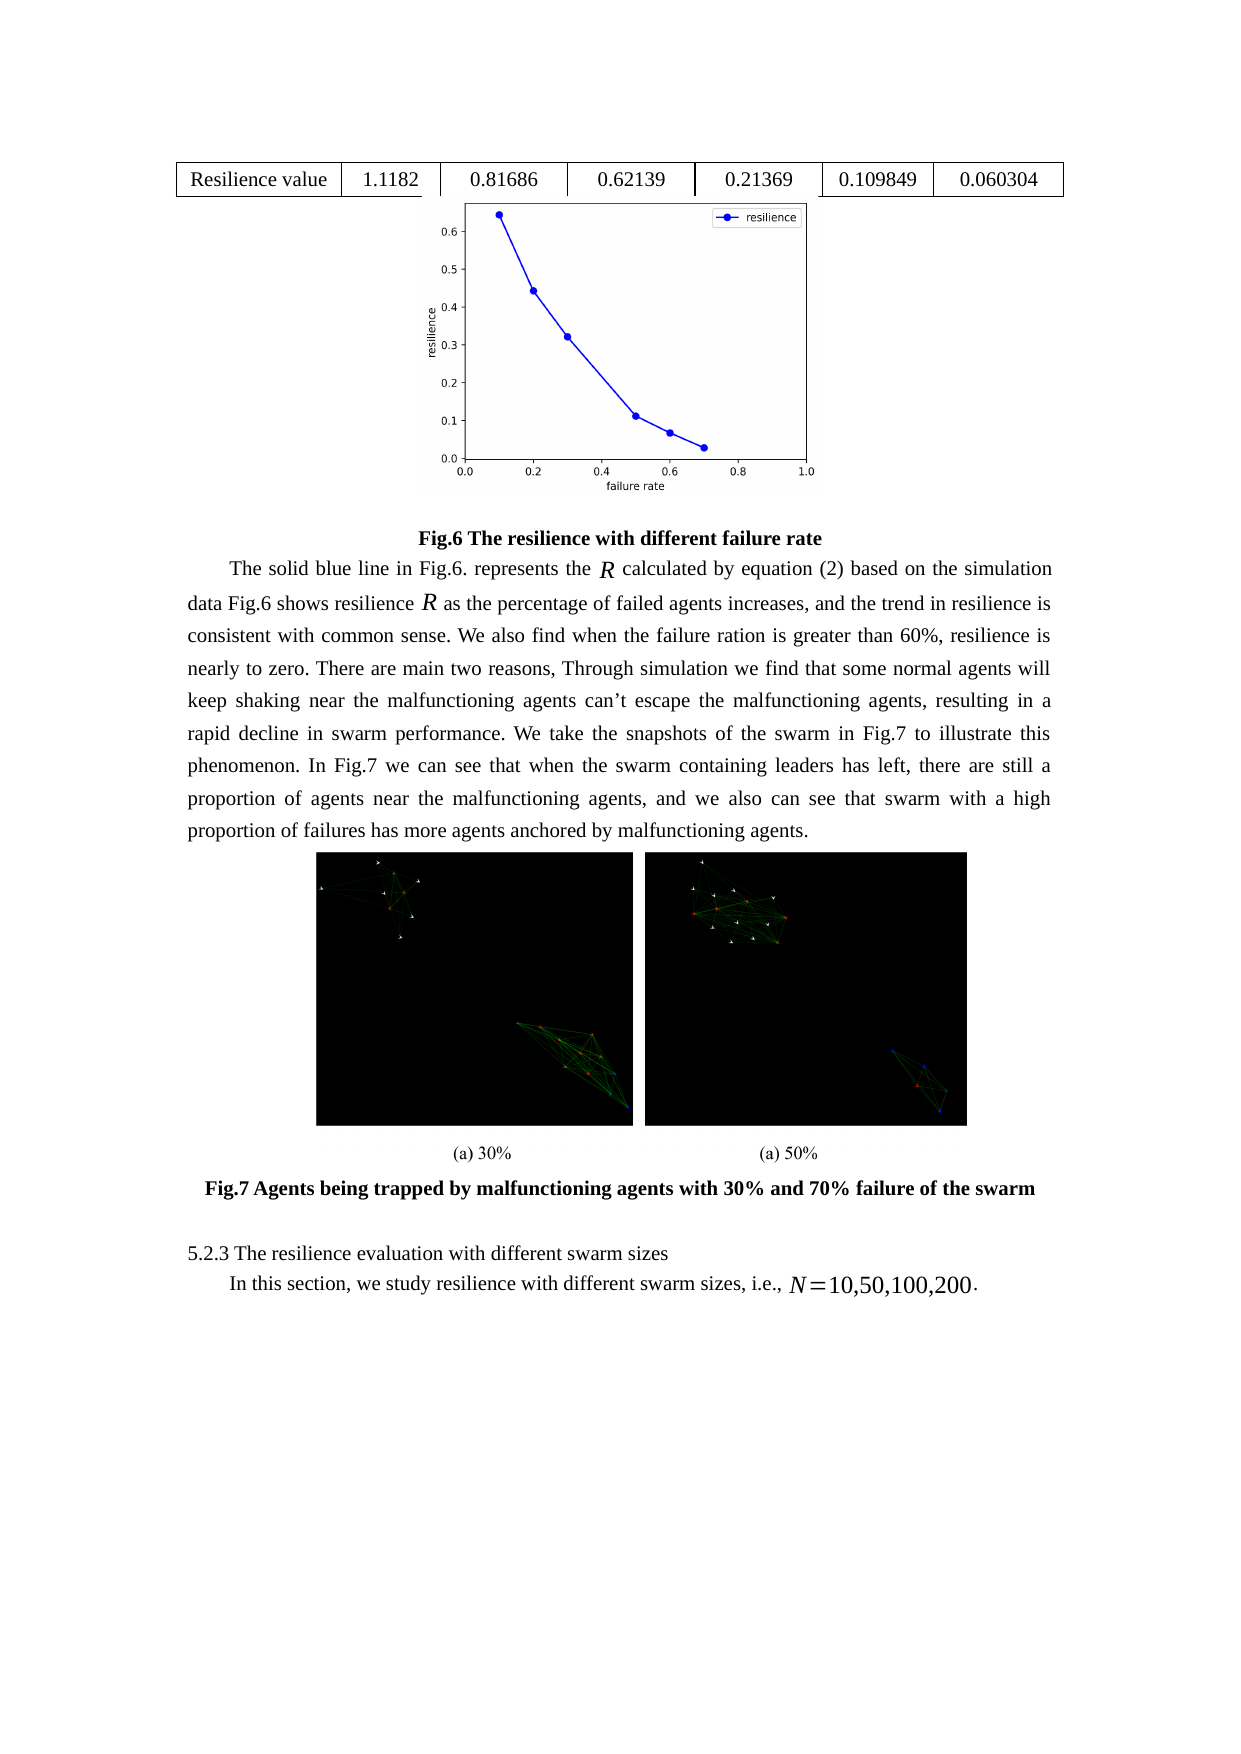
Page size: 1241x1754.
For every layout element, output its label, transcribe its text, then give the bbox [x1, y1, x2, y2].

table_cell 0.109849 [823, 163, 933, 196]
table_cell 0.81686 [441, 163, 567, 196]
text Fig.7 Agents being trapped by malfunctioning agents with 30% and 70% failure of the swarm [187, 1172, 1053, 1204]
text Fig.6 The resilience with different failure rate [187, 522, 1053, 554]
table_cell 1.1182 [342, 163, 440, 196]
text In this section, we study resilience with different swarm sizes, i.e., . [187, 1269, 1053, 1302]
picture [421, 196, 819, 494]
table_cell 0.62139 [568, 163, 694, 196]
text The solid blue line in Fig.6. represents the calculated by equation (2) based on the simulation data Fig.6 shows resilience as the percentage of failed agents increases, and the trend in resilience is consistent with common sense. We also find when the failure ration is greater than 60%, resilience is nearly to zero. There are main two reasons, Through simulation we find that some normal agents will keep shaking near the malfunctioning agents can’t escape the malfunctioning agents, resulting in a rapid decline in swarm performance. We take the snapshots of the swarm in Fig.7 to illustrate this phenomenon. In Fig.7 we can see that when the swarm containing leaders has left, there are still a proportion of agents near the malfunctioning agents, and we also can see that swarm with a high proportion of failures has more agents anchored by malfunctioning agents. [187, 554, 1053, 847]
text 5.2.3 The resilience evaluation with different swarm sizes [187, 1237, 1053, 1269]
picture [303, 846, 978, 1165]
table_cell Resilience value [177, 163, 341, 196]
table_cell 0.21369 [696, 163, 822, 196]
table_cell 0.060304 [934, 163, 1063, 196]
